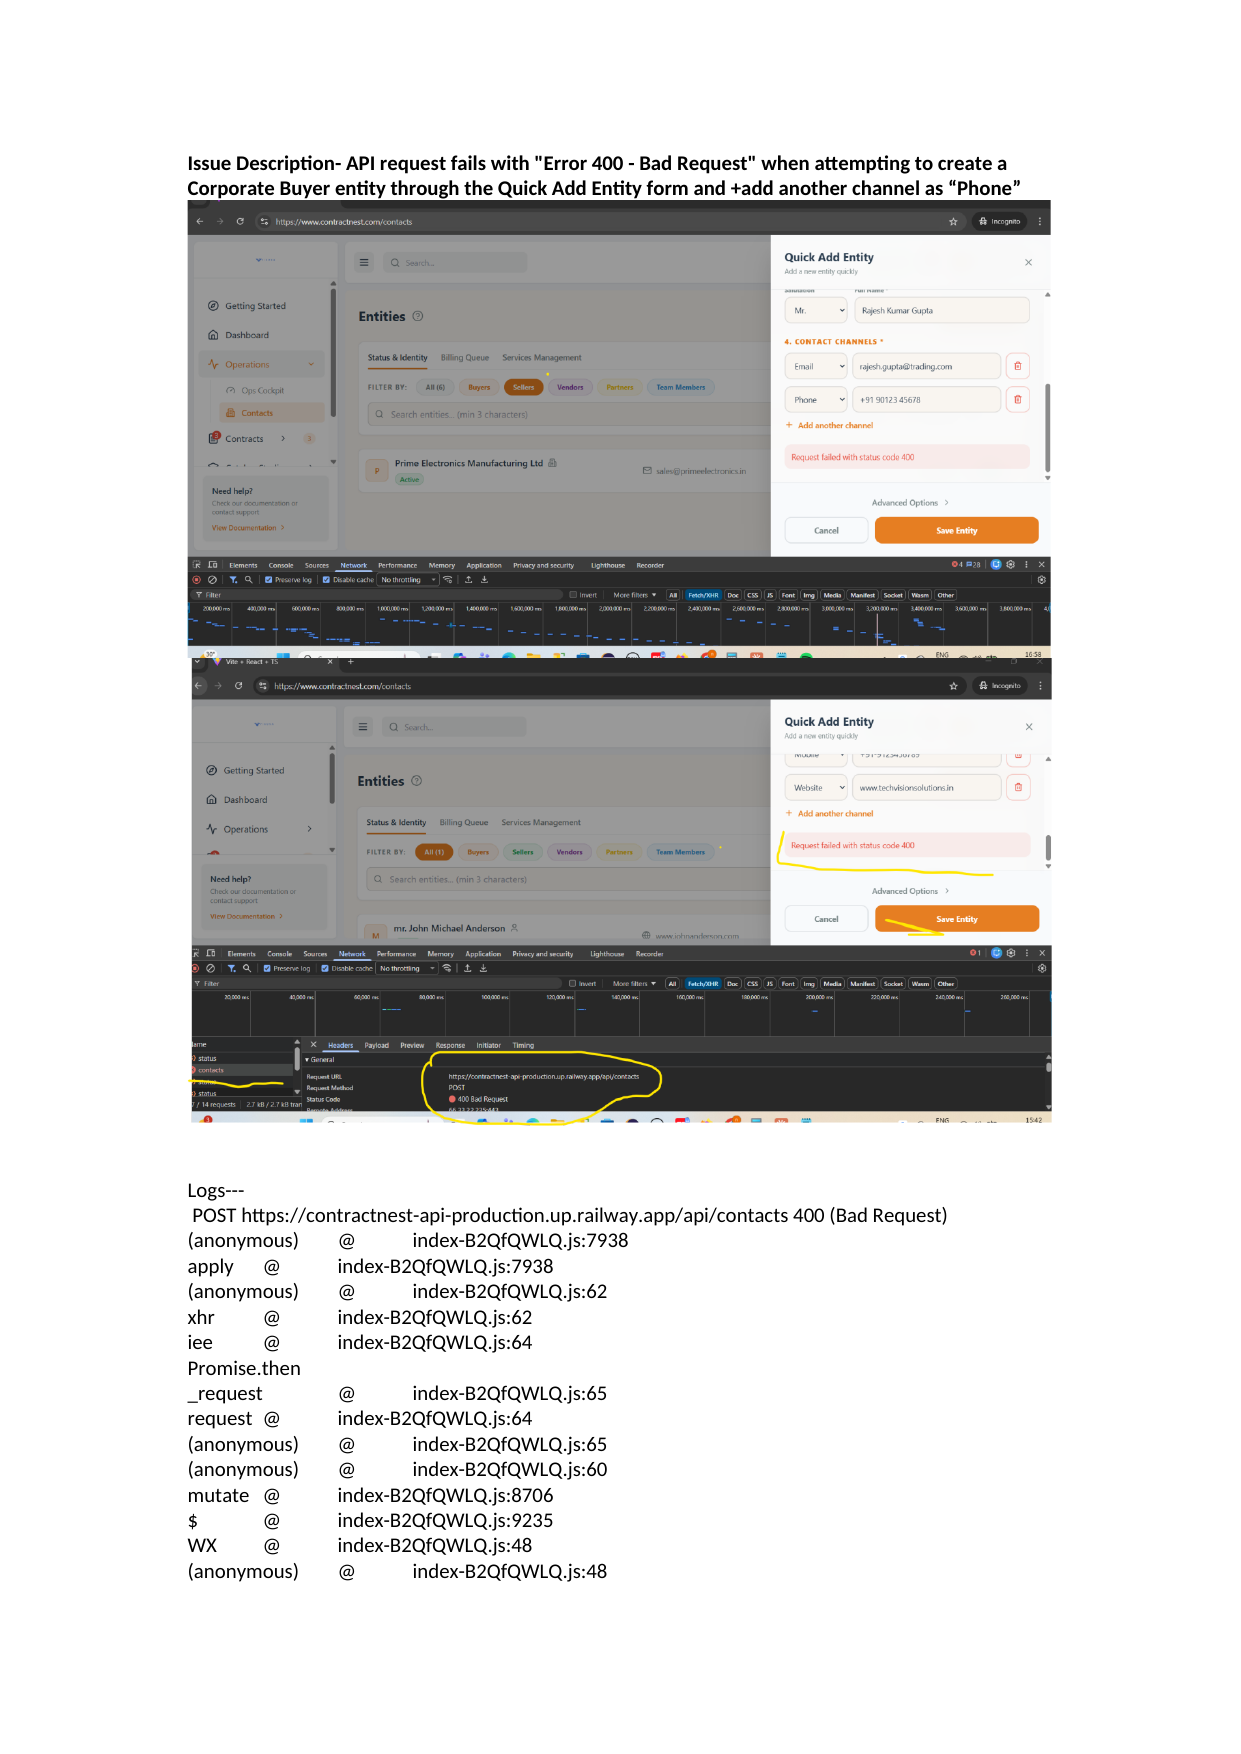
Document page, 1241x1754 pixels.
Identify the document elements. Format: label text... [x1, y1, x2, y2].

text $ @ index-B2QfQWLQ.js:9235 [187, 1507, 1053, 1533]
text (anonymous) @ index-B2QfQWLQ.js:62 [187, 1278, 1053, 1304]
text _request @ index-B2QfQWLQ.js:65 [187, 1380, 1053, 1406]
text iee @ index-B2QfQWLQ.js:64 [187, 1329, 1053, 1355]
text Promise.then [187, 1355, 1053, 1380]
text (anonymous) @ index-B2QfQWLQ.js:7938 [187, 1228, 1053, 1253]
text Issue Description- API request fails with "Error 400 - Bad Request" when attempting to create a Corporate Buyer entity through the Quick Add Entity form and +add another channel as “Phone” [187, 150, 1053, 201]
text (anonymous) @ index-B2QfQWLQ.js:48 [187, 1558, 1053, 1583]
text (anonymous) @ index-B2QfQWLQ.js:60 [187, 1456, 1053, 1482]
text WX @ index-B2QfQWLQ.js:48 [187, 1533, 1053, 1558]
text xhr @ index-B2QfQWLQ.js:62 [187, 1304, 1053, 1329]
text Logs--- [187, 1177, 1053, 1202]
text (anonymous) @ index-B2QfQWLQ.js:65 [187, 1431, 1053, 1456]
text apply @ index-B2QfQWLQ.js:7938 [187, 1253, 1053, 1278]
text POST https://contractnest-api-production.up.railway.app/api/contacts 400 (Bad Request) [187, 1202, 1053, 1228]
picture [187, 200, 1052, 1126]
text mutate @ index-B2QfQWLQ.js:8706 [187, 1482, 1053, 1507]
text request @ index-B2QfQWLQ.js:64 [187, 1406, 1053, 1431]
